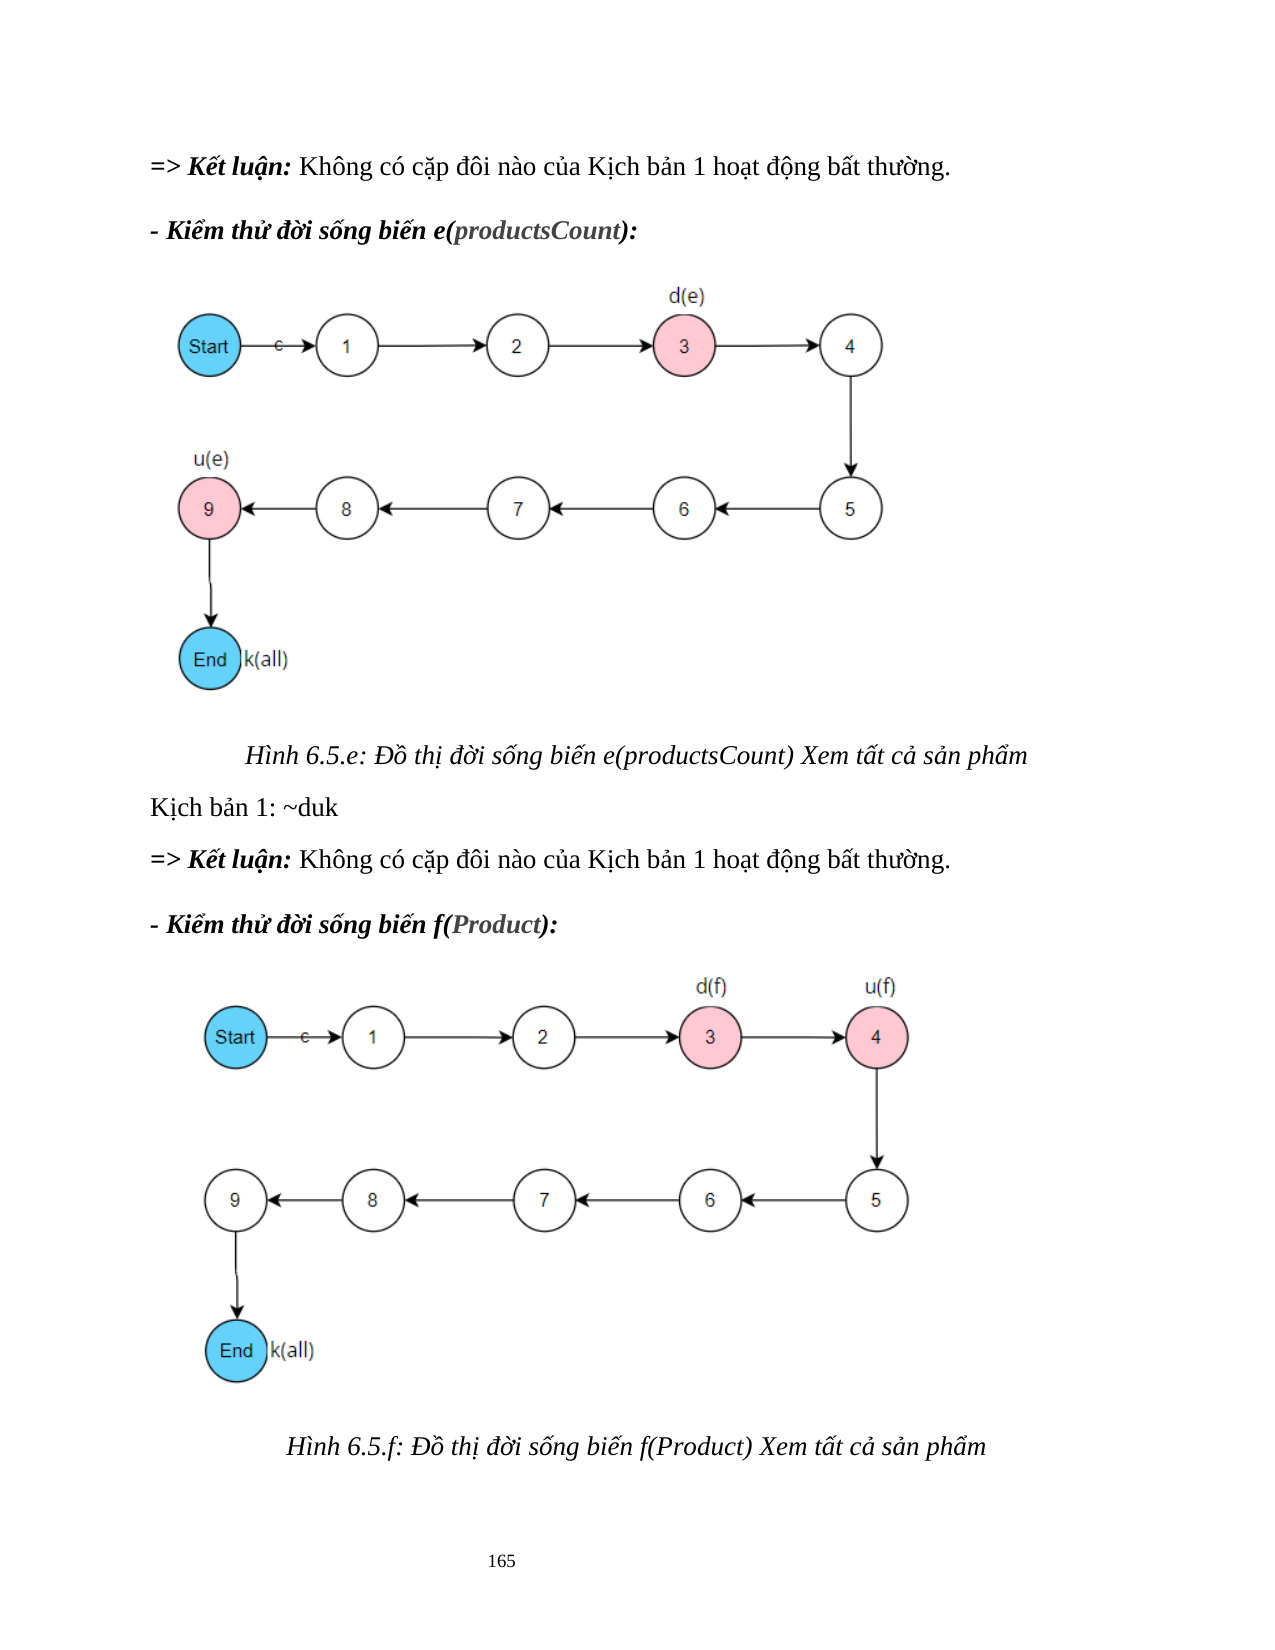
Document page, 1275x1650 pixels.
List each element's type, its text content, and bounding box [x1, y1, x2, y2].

text Hình 6.5.e: Đồ thị đời sống biến e(productsCount) Xem tất cả sản phẩm [150, 739, 1125, 771]
subtitle - Kiểm thử đời sống biến e(productsCount): [150, 214, 1125, 246]
text Hình 6.5.f: Đồ thị đời sống biến f(Product) Xem tất cả sản phẩm [150, 1430, 1125, 1461]
text => Kết luận: Không có cặp đôi nào của Kịch bản 1 hoạt động bất thường. [150, 843, 1125, 874]
picture [150, 951, 968, 1410]
text => Kết luận: Không có cặp đôi nào của Kịch bản 1 hoạt động bất thường. [150, 150, 1125, 181]
text Kịch bản 1: ~duk [150, 791, 1125, 822]
subtitle - Kiểm thử đời sống biến f(Product): [150, 908, 1125, 939]
picture [150, 258, 907, 719]
